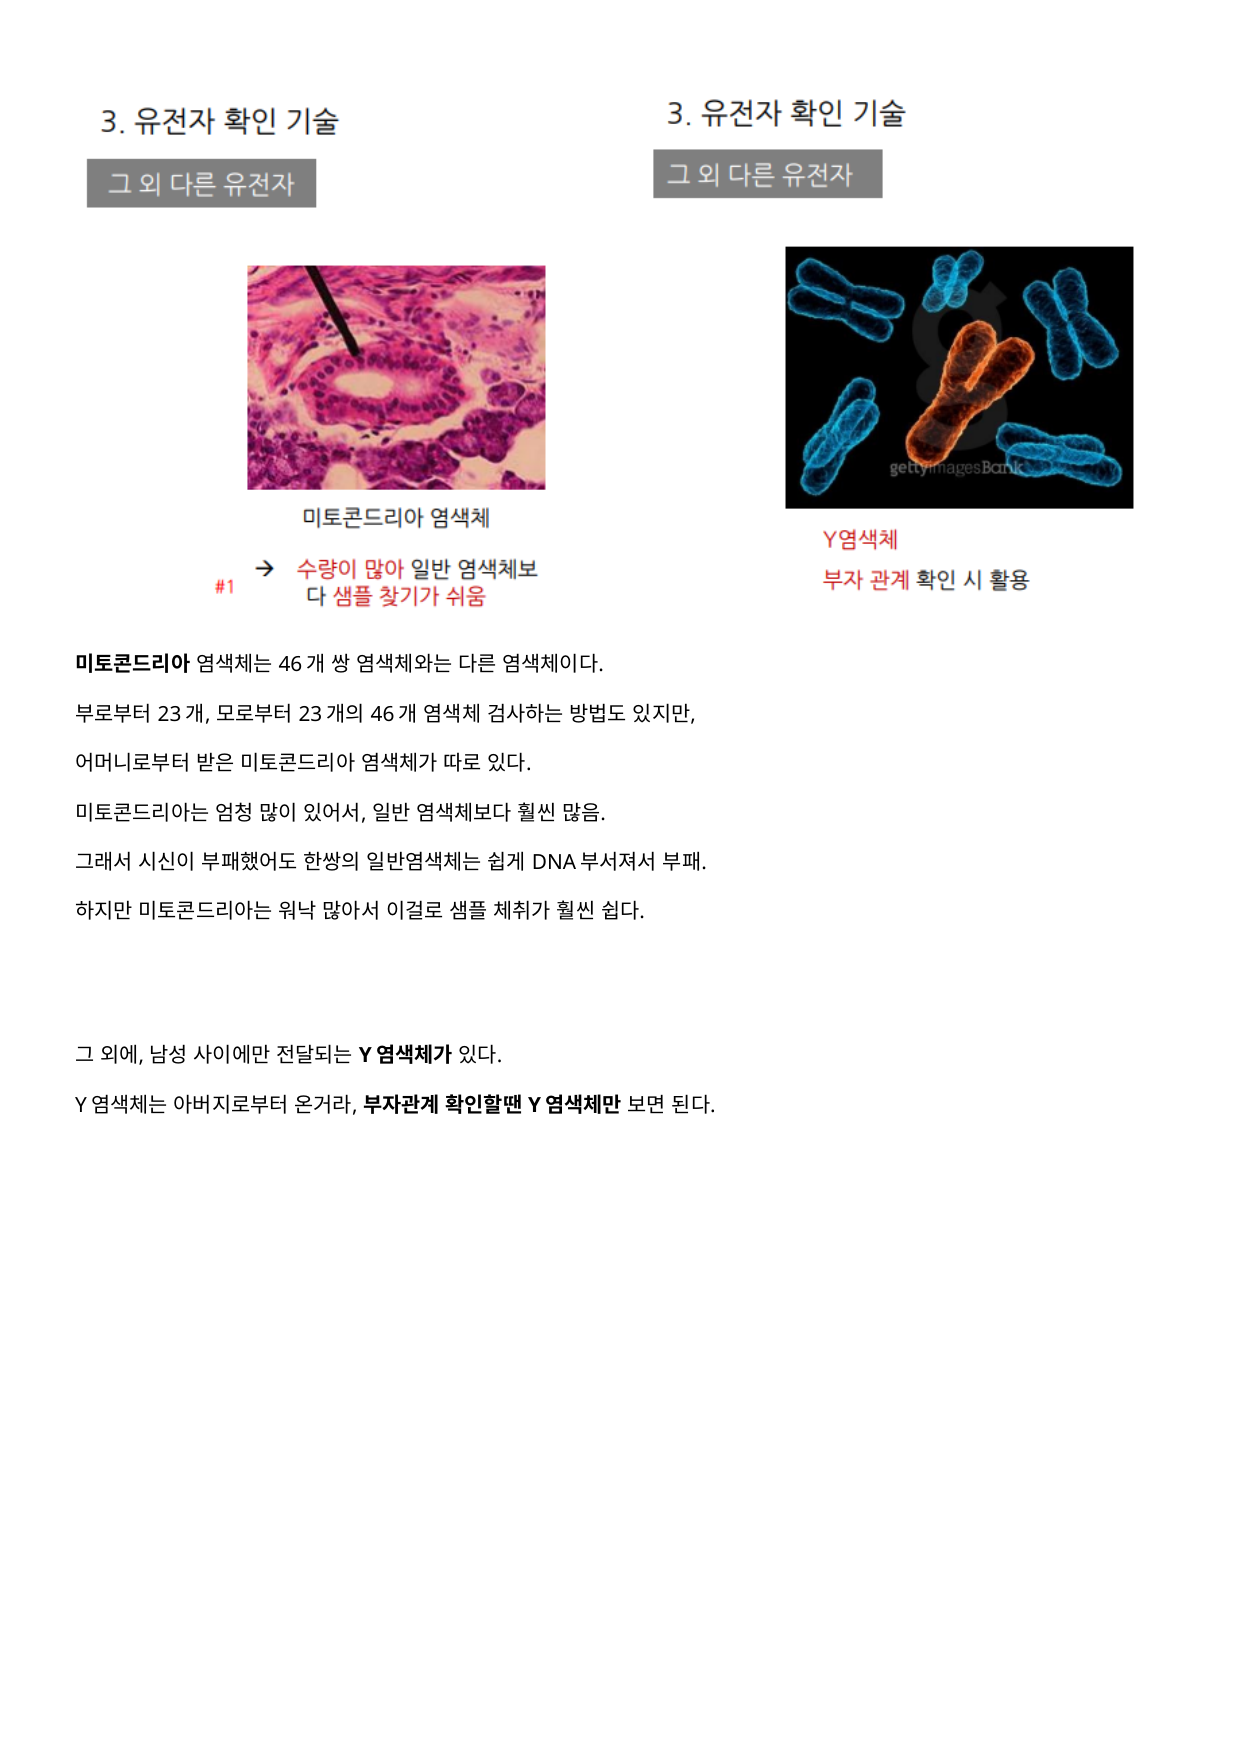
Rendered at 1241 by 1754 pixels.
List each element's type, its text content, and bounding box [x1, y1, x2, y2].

text 어머니로부터 받은 미토콘드리아 염색체가 따로 있다. [75, 746, 1165, 777]
text 그 외에, 남성 사이에만 전달되는 Y염색체가 있다. [75, 1038, 1165, 1069]
text Y염색체는 아버지로부터 온거라, 부자관계 확인할땐 Y염색체만 보면 된다. [75, 1088, 1165, 1118]
text 미토콘드리아는 엄청 많이 있어서, 일반 염색체보다 훨씬 많음. [75, 796, 1165, 826]
picture [75, 75, 1166, 629]
text 하지만 미토콘드리아는 워낙 많아서 이걸로 샘플 체취가 훨씬 쉽다. [75, 894, 1165, 925]
text 부로부터 23개, 모로부터 23개의 46개 염색체 검사하는 방법도 있지만, [75, 697, 1165, 727]
text 그래서 시신이 부패했어도 한쌍의 일반염색체는 쉽게 DNA부서져서 부패. [75, 845, 1165, 876]
text 미토콘드리아 염색체는 46개 쌍 염색체와는 다른 염색체이다. [75, 648, 1165, 678]
